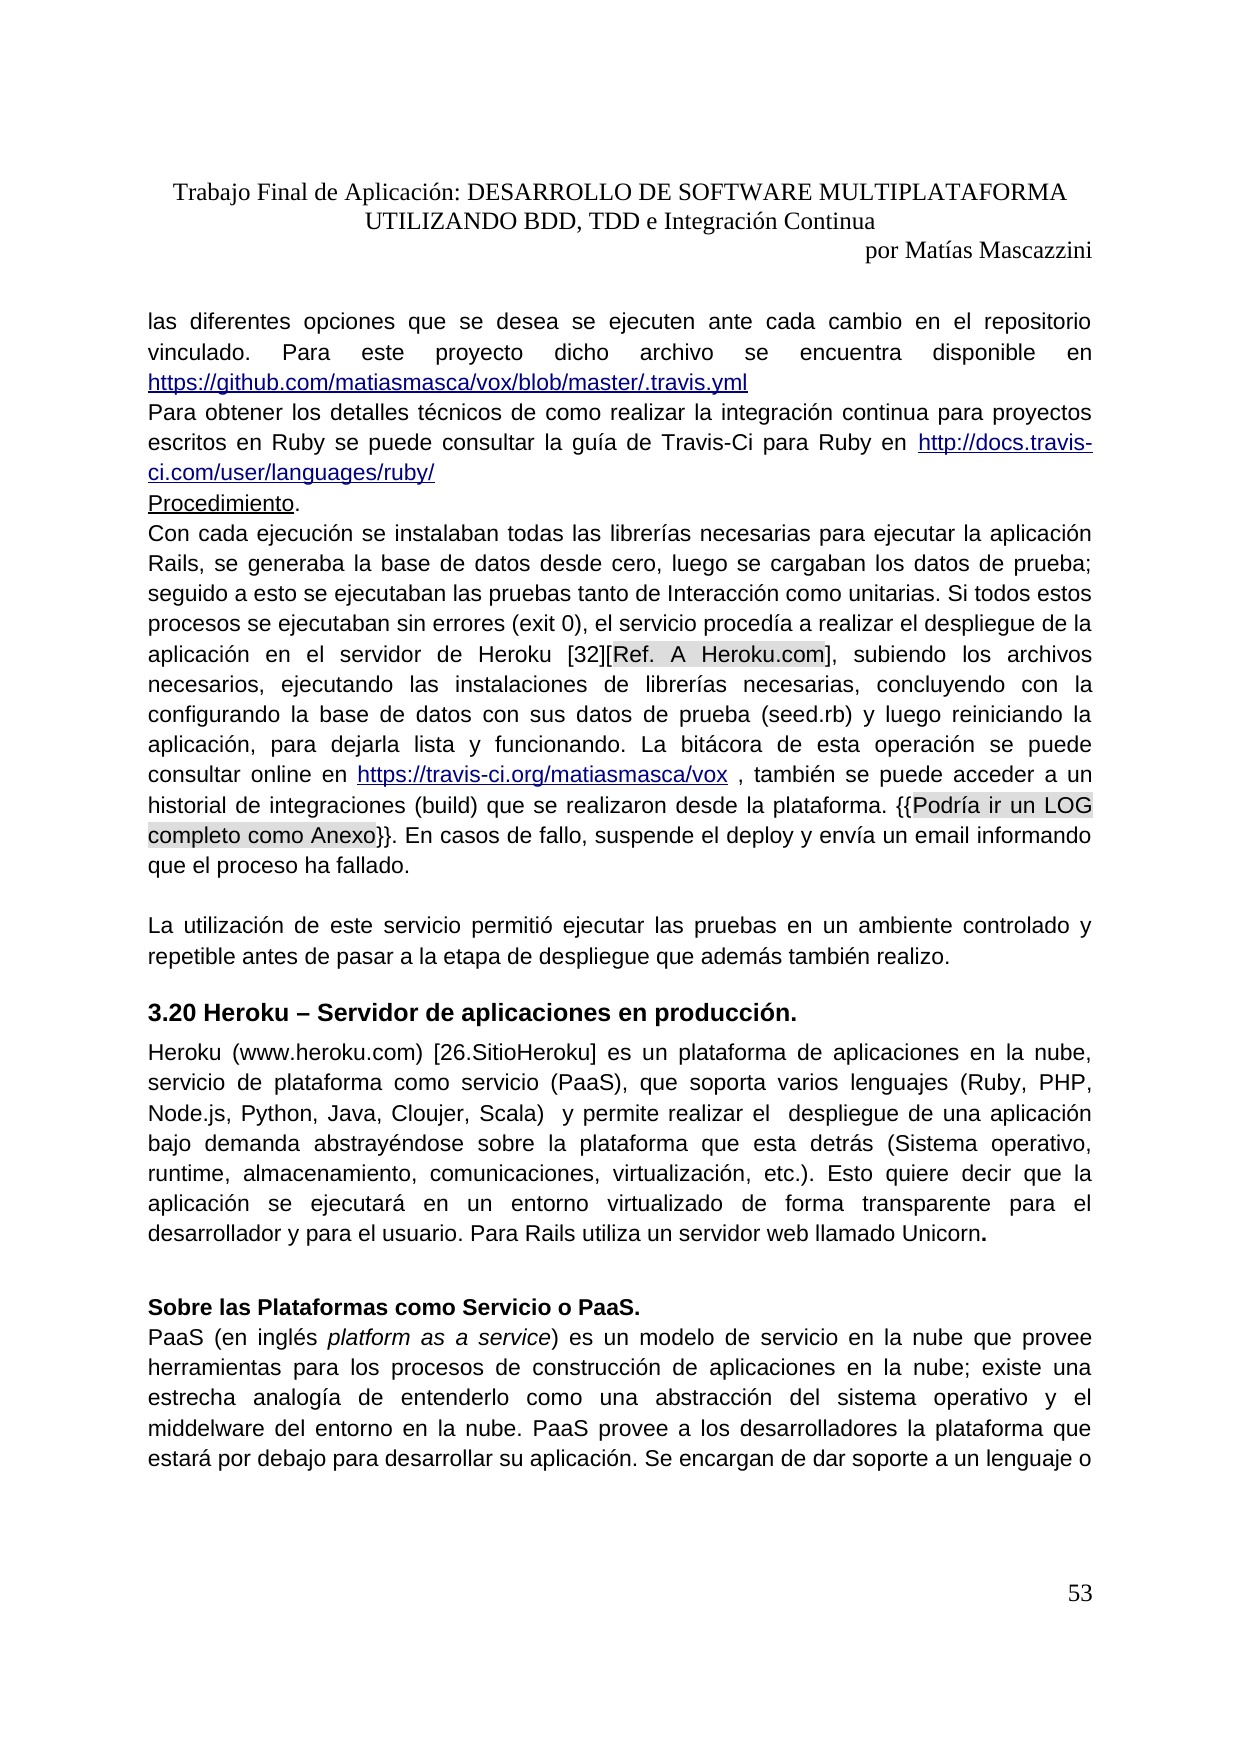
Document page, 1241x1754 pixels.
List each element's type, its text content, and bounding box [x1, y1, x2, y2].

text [148, 1324, 1093, 1471]
text Procedimiento. [148, 489, 1093, 516]
list 3.20 Heroku – Servidor de aplicaciones en producción. [148, 998, 1093, 1027]
text Para obtener los detalles técnicos de como realizar la integración continua para proyectos escritos en Ruby se puede consultar la guía de Travis-Ci para Ruby en http://docs.travis-ci.com/user/languages/ruby/ [148, 399, 1093, 486]
text La utilización de este servicio permitió ejecutar las pruebas en un ambiente controlado y repetible antes de pasar a la etapa de despliegue que además también realizo. [148, 912, 1093, 969]
text Con cada ejecución se instalaban todas las librerías necesarias para ejecutar la aplicación Rails, se generaba la base de datos desde cero, luego se cargaban los datos de prueba; seguido a esto se ejecutaban las pruebas tanto de Interacción como unitarias. Si todos estos procesos se ejecutaban sin errores (exit 0), el servicio procedía a realizar el despliegue de la aplicación en el servidor de Heroku [32][Ref. A Heroku.com], subiendo los archivos necesarios, ejecutando las instalaciones de librerías necesarias, concluyendo con la configurando la base de datos con sus datos de prueba (seed.rb) y luego reiniciando la aplicación, para dejarla lista y funcionando. La bitácora de esta operación se puede consultar online en https://travis-ci.org/matiasmasca/vox , también se puede acceder a un historial de integraciones (build) que se realizaron desde la plataforma. {{Podría ir un LOG completo como Anexo}}. En casos de fallo, suspende el deploy y envía un email informando que el proceso ha fallado. [148, 520, 1093, 878]
text Sobre las Plataformas como Servicio o PaaS. [148, 1294, 1093, 1320]
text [148, 308, 1093, 395]
text Heroku (www.heroku.com) [26.SitioHeroku] es un plataforma de aplicaciones en la nube, servicio de plataforma como servicio (PaaS), que soporta varios lenguajes (Ruby, PHP, Node.js, Python, Java, Cloujer, Scala) y permite realizar el despliegue de una aplicación bajo demanda abstrayéndose sobre la plataforma que esta detrás (Sistema operativo, runtime, almacenamiento, comunicaciones, virtualización, etc.). Esto quiere decir que la aplicación se ejecutará en un entorno virtualizado de forma transparente para el desarrollador y para el usuario. Para Rails utiliza un servidor web llamado Unicorn. [148, 1039, 1093, 1247]
